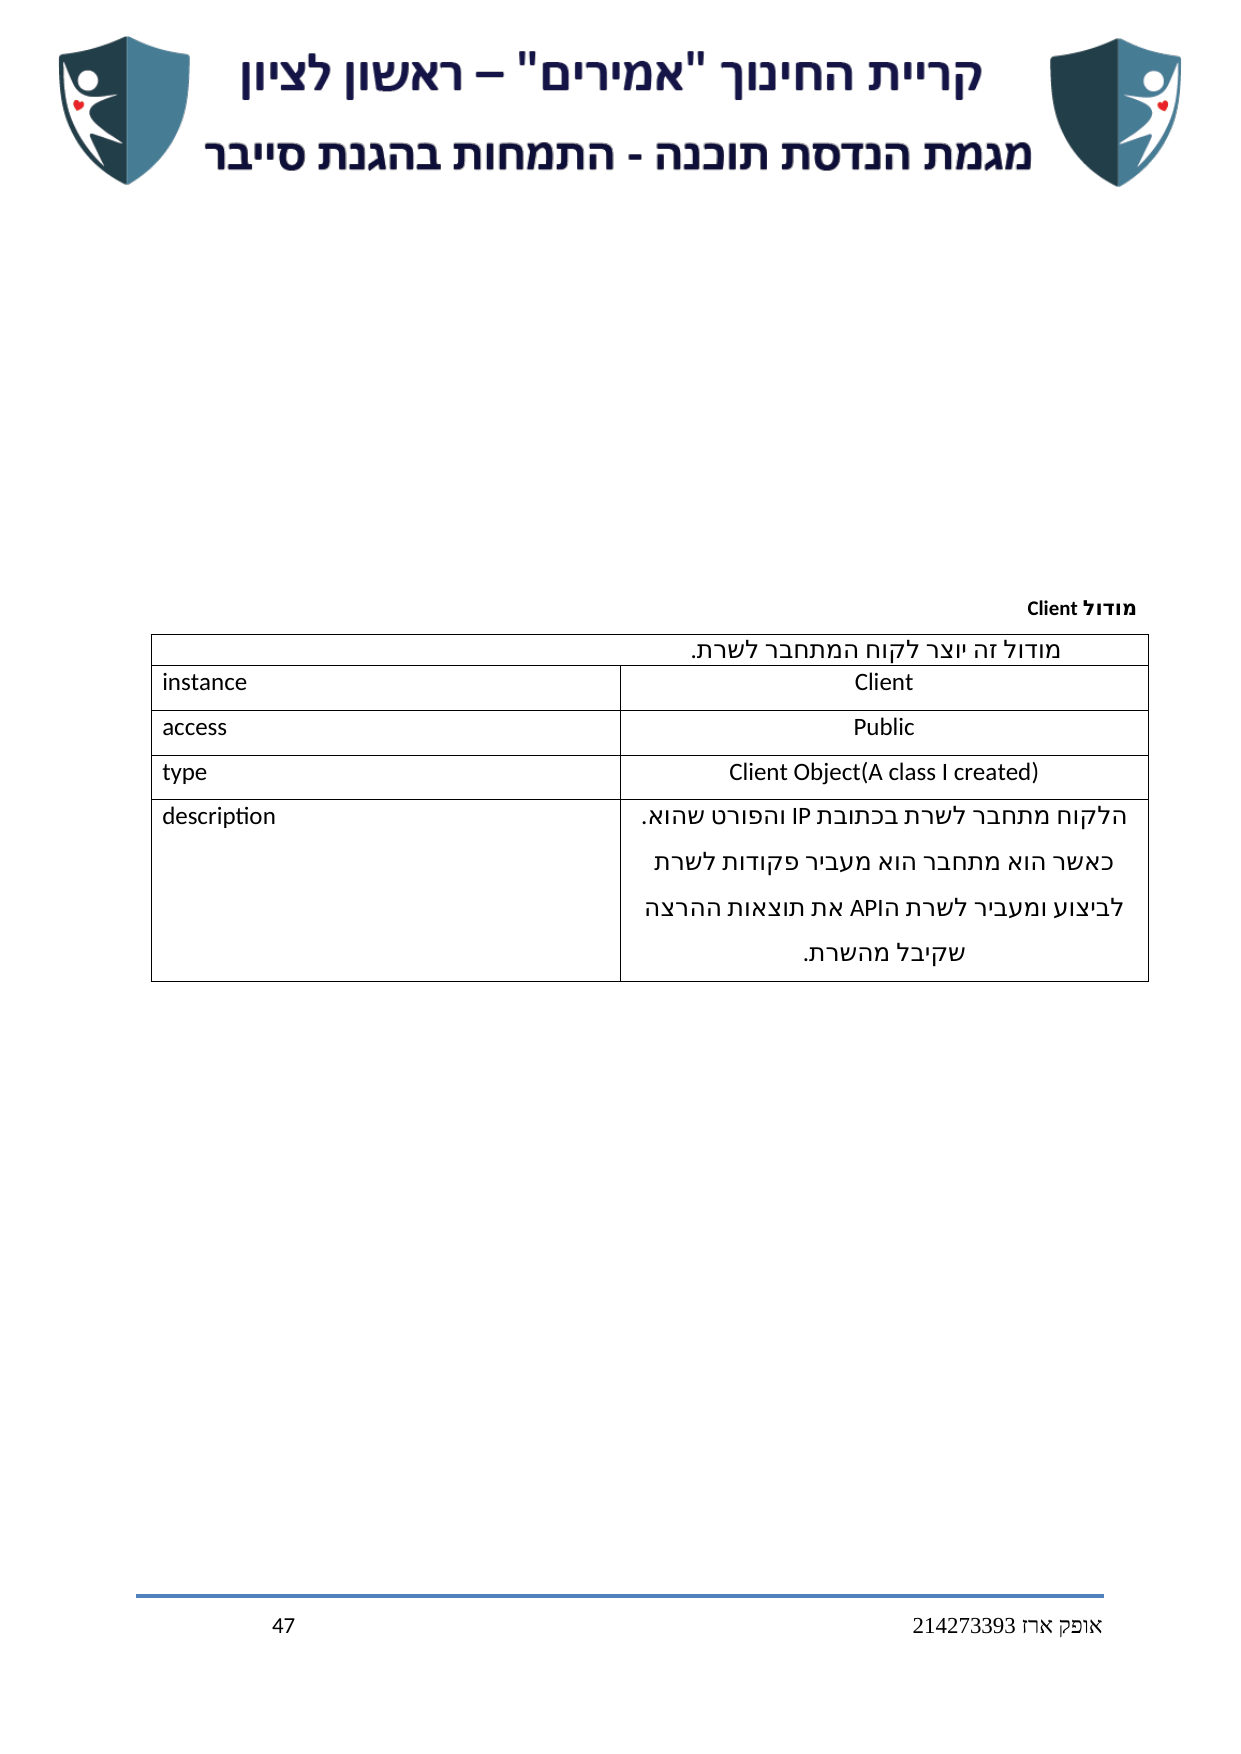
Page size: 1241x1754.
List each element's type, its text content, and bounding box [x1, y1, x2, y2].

table_cell Client Object(A class I created) [621, 756, 1148, 799]
table_cell access [152, 711, 620, 754]
table_cell Client [621, 666, 1148, 710]
table_cell הלקוח מתחבר לשרת בכתובת IP והפורט שהוא. כאשר הוא מתחבר הוא מעביר פקודות לשרת לביצוע ומעביר לשרת הAPI את תוצאות ההרצה שקיבל מהשרת. [621, 800, 1148, 981]
table_cell description [152, 800, 620, 981]
table_cell instance [152, 666, 620, 710]
picture [58, 36, 1182, 188]
table_header מודול זה יוצר לקוח המתחבר לשרת. [152, 635, 1148, 665]
text מודול Client [162, 596, 1137, 621]
table_cell type [152, 756, 620, 799]
table_cell Public [621, 711, 1148, 754]
